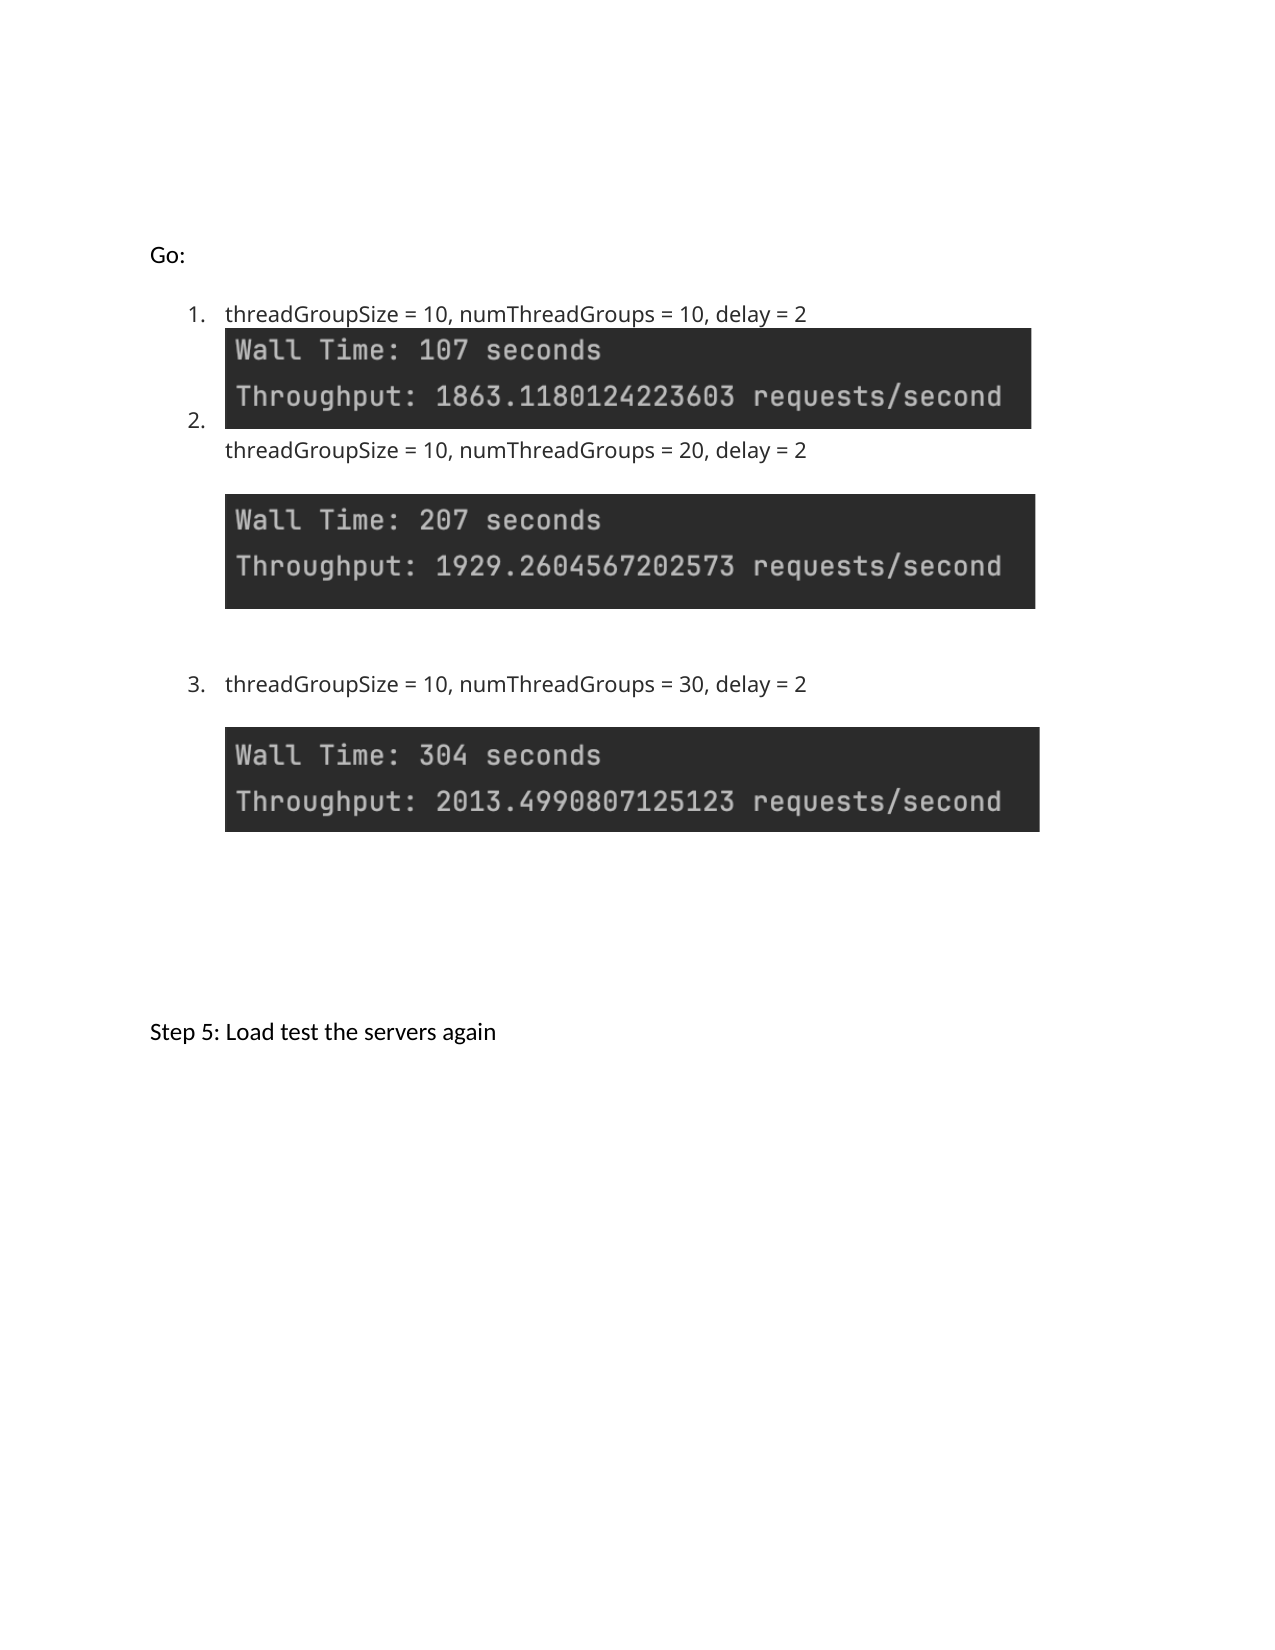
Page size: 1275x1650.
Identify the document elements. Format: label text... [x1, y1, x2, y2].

picture [225, 494, 1036, 609]
subtitle Step 5: Load test the servers again [150, 1009, 1125, 1047]
picture [225, 727, 1040, 832]
list threadGroupSize = 10, numThreadGroups = 30, delay = 2 [187, 668, 1125, 698]
list threadGroupSize = 10, numThreadGroups = 10, delay = 2 [187, 299, 1125, 329]
picture [225, 328, 1032, 429]
text Go: [150, 239, 1125, 270]
